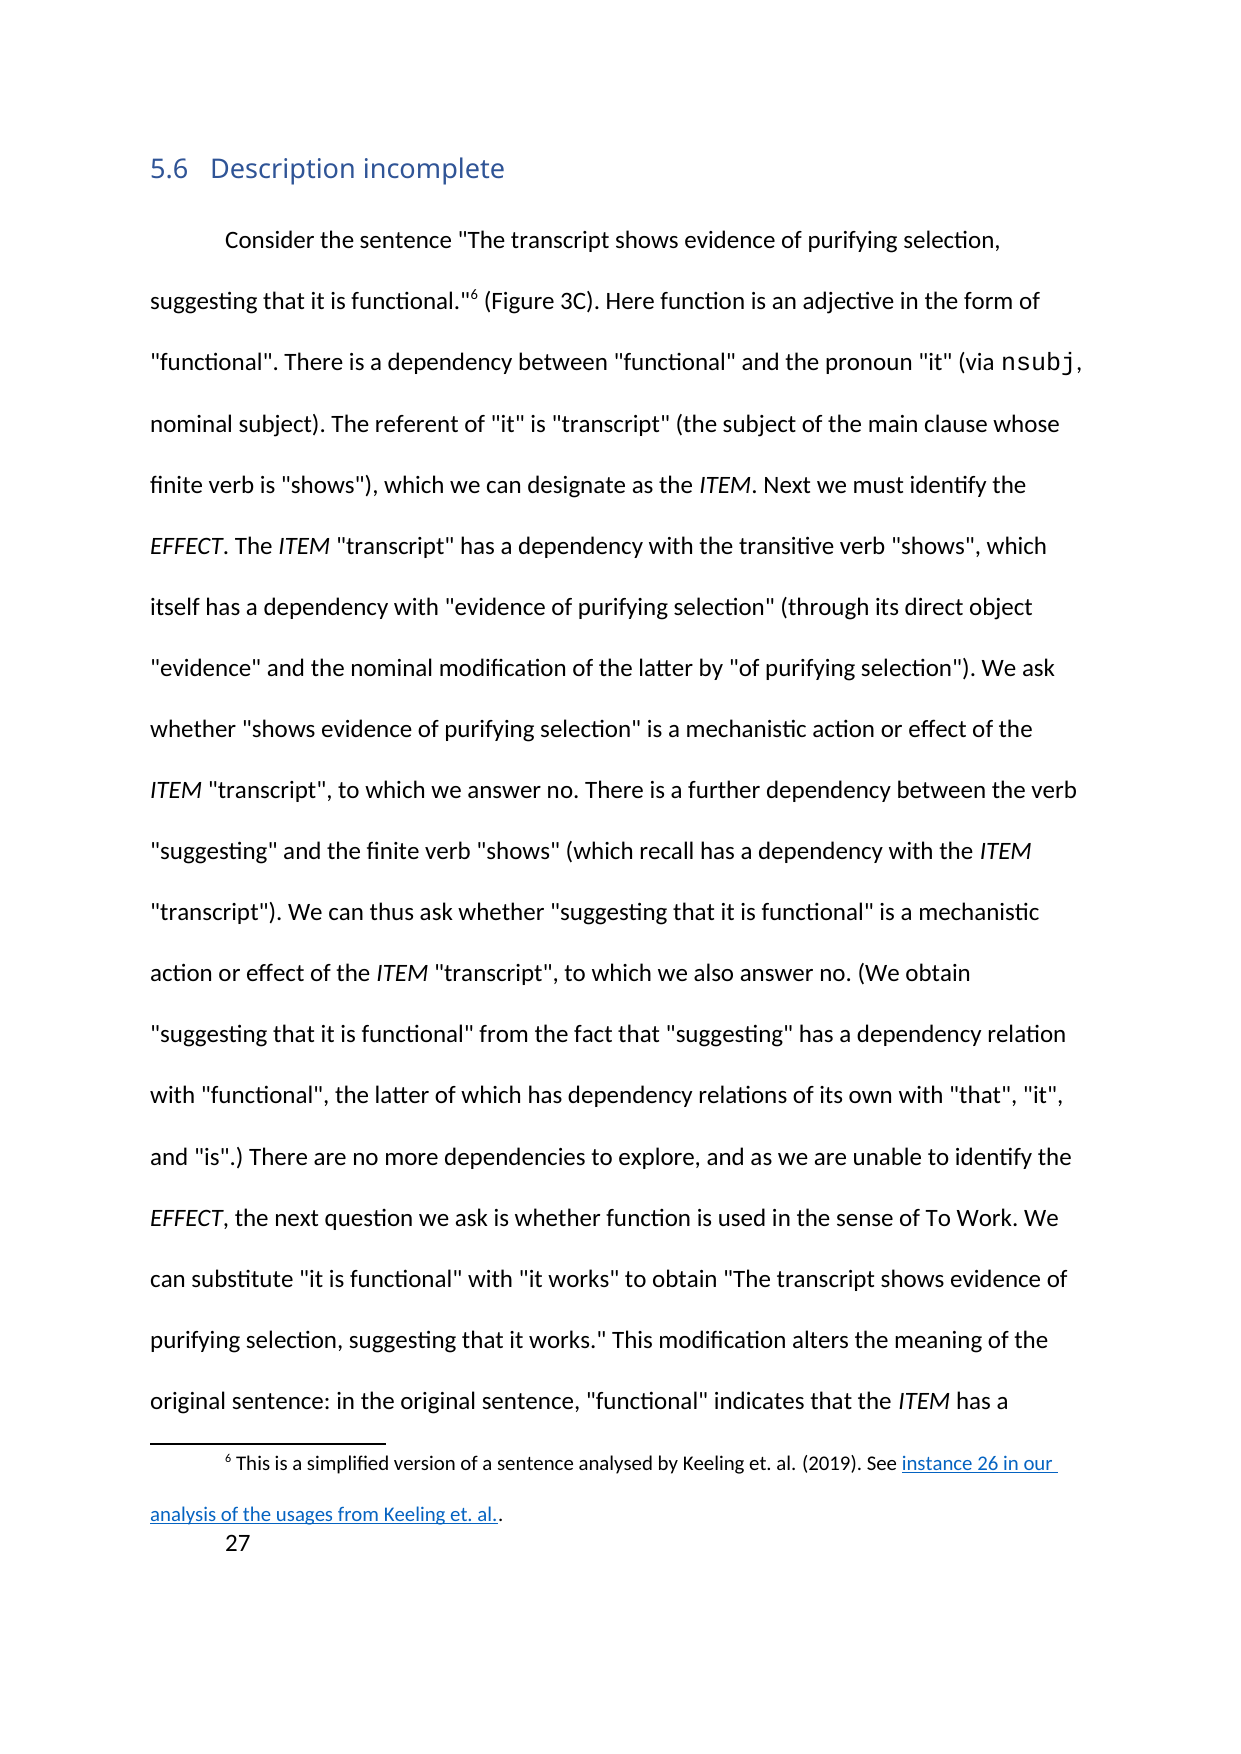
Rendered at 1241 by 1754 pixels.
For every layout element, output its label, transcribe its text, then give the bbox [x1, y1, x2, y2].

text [150, 224, 1090, 1415]
subtitle Description incomplete [150, 150, 1090, 187]
